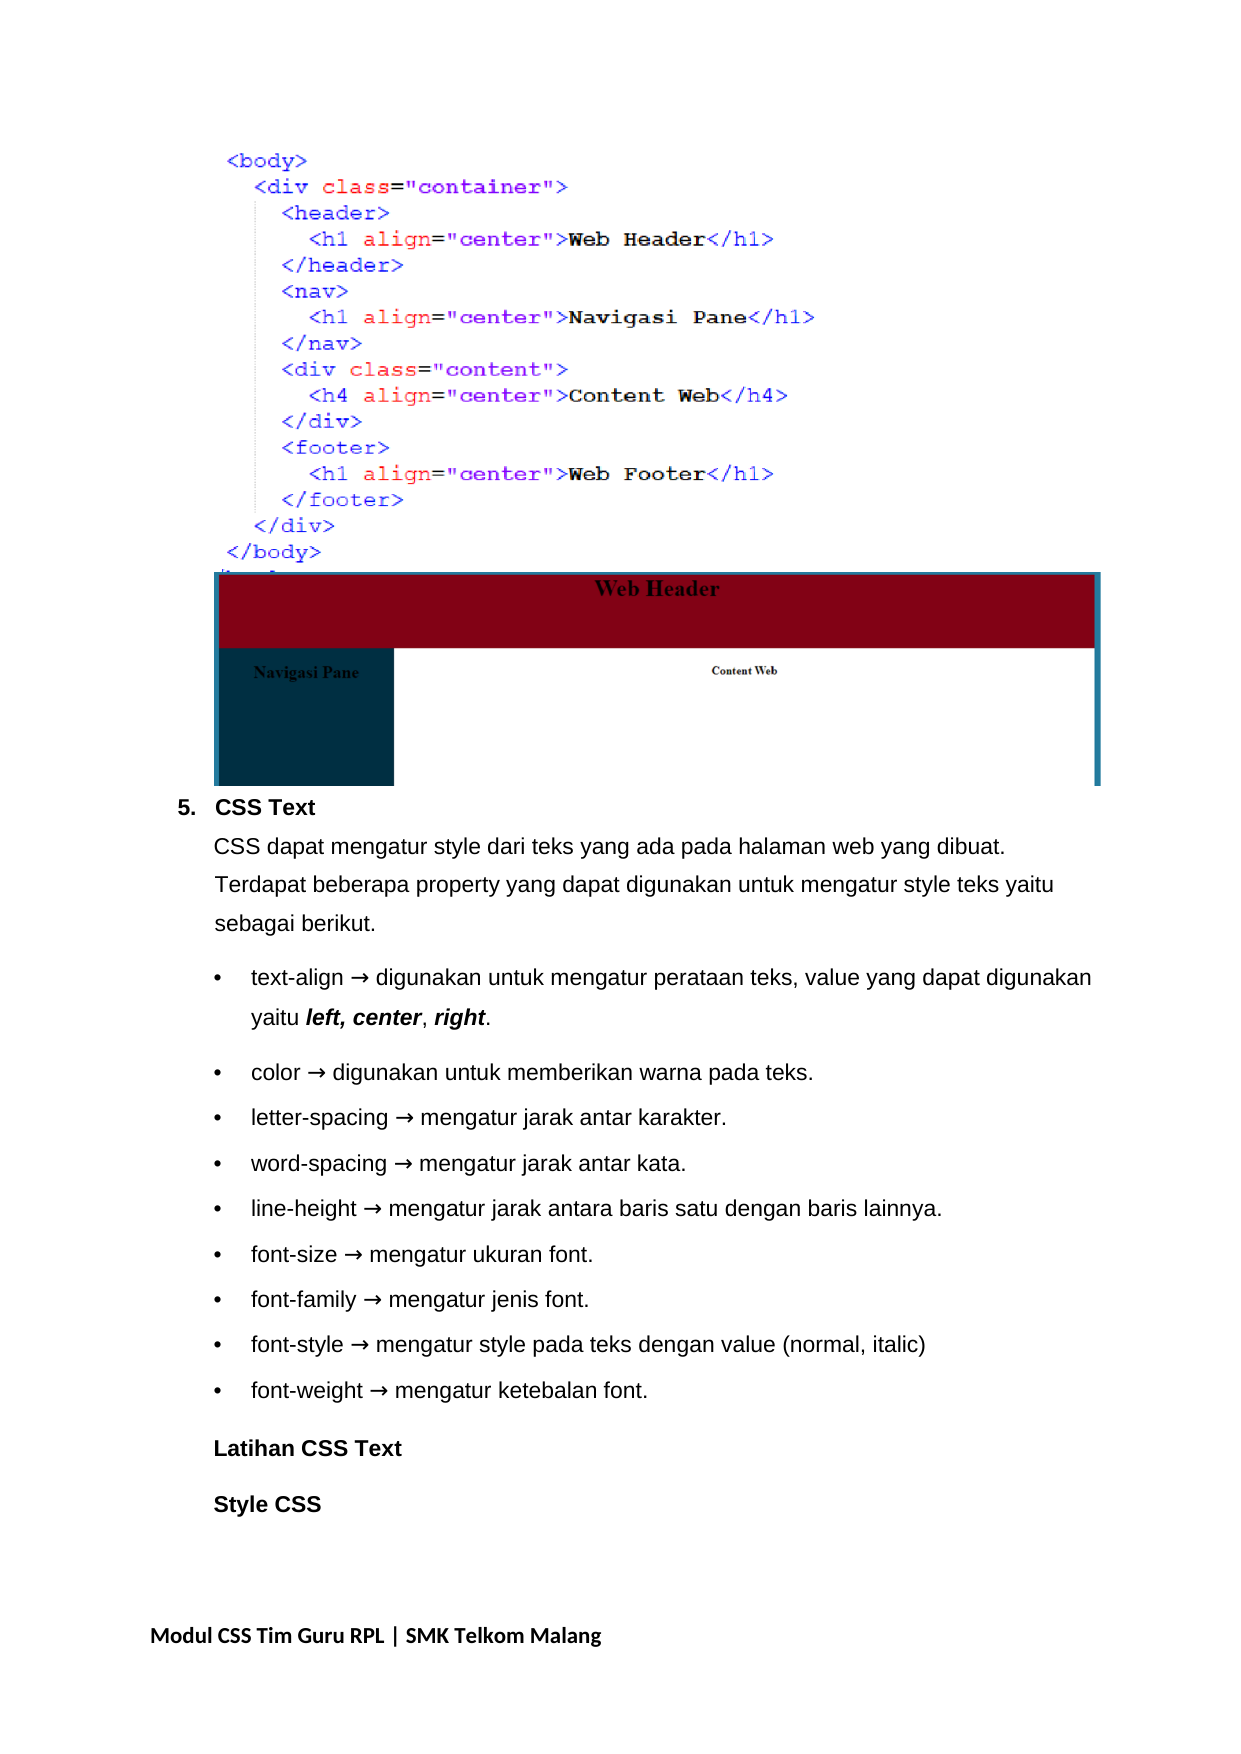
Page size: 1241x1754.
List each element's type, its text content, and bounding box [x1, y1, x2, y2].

picture [256, 667, 264, 676]
list letter-spacing → mengatur jarak antar karakter. [213, 1101, 1102, 1132]
text Latihan CSS Text [213, 1435, 1102, 1461]
text CSS dapat mengatur style dari teks yang ada pada halaman web yang dibuat. Terdapat beberapa property yang dapat digunakan untuk mengatur style teks yaitu sebagai berikut. [213, 833, 1102, 936]
list line-height → mengatur jarak antara baris satu dengan baris lainnya. [213, 1192, 1102, 1223]
list word-spacing → mengatur jarak antar kata. [213, 1147, 1102, 1178]
text Style CSS [213, 1491, 1102, 1518]
list font-family → mengatur jenis font. [213, 1283, 1102, 1314]
list color → digunakan untuk memberikan warna pada teks. [213, 1056, 1102, 1087]
list CSS Text [177, 794, 1102, 820]
list font-weight → mengatur ketebalan font. [213, 1374, 1102, 1405]
list font-style → mengatur style pada teks dengan value (normal, italic) [213, 1328, 1102, 1359]
list font-size → mengatur ukuran font. [213, 1237, 1102, 1269]
list text-align → digunakan untuk mengatur perataan teks, value yang dapat digunakan yaitu left, center, right. [213, 961, 1102, 1031]
picture [213, 150, 1101, 786]
